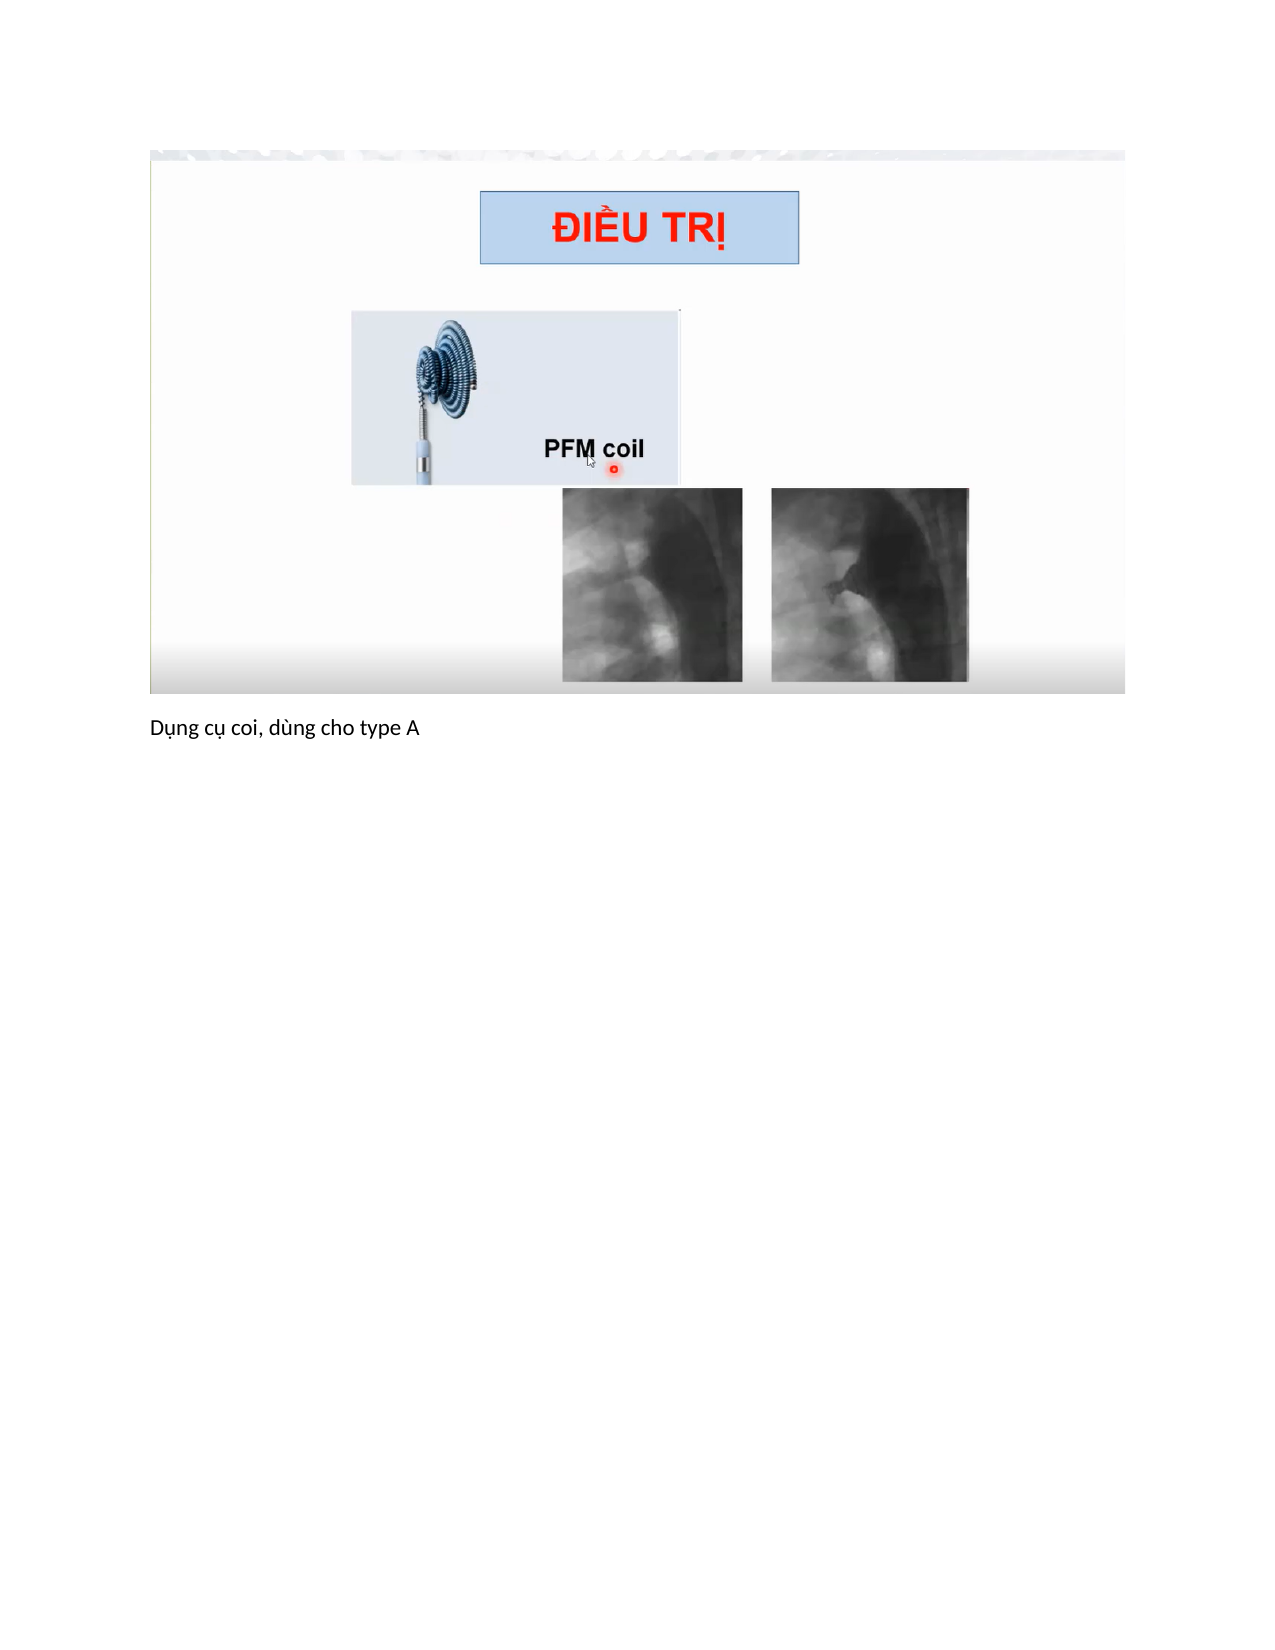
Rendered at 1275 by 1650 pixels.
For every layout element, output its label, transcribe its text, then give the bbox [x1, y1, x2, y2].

picture [150, 150, 1125, 694]
text Dụng cụ coi, dùng cho type A [150, 713, 1125, 741]
